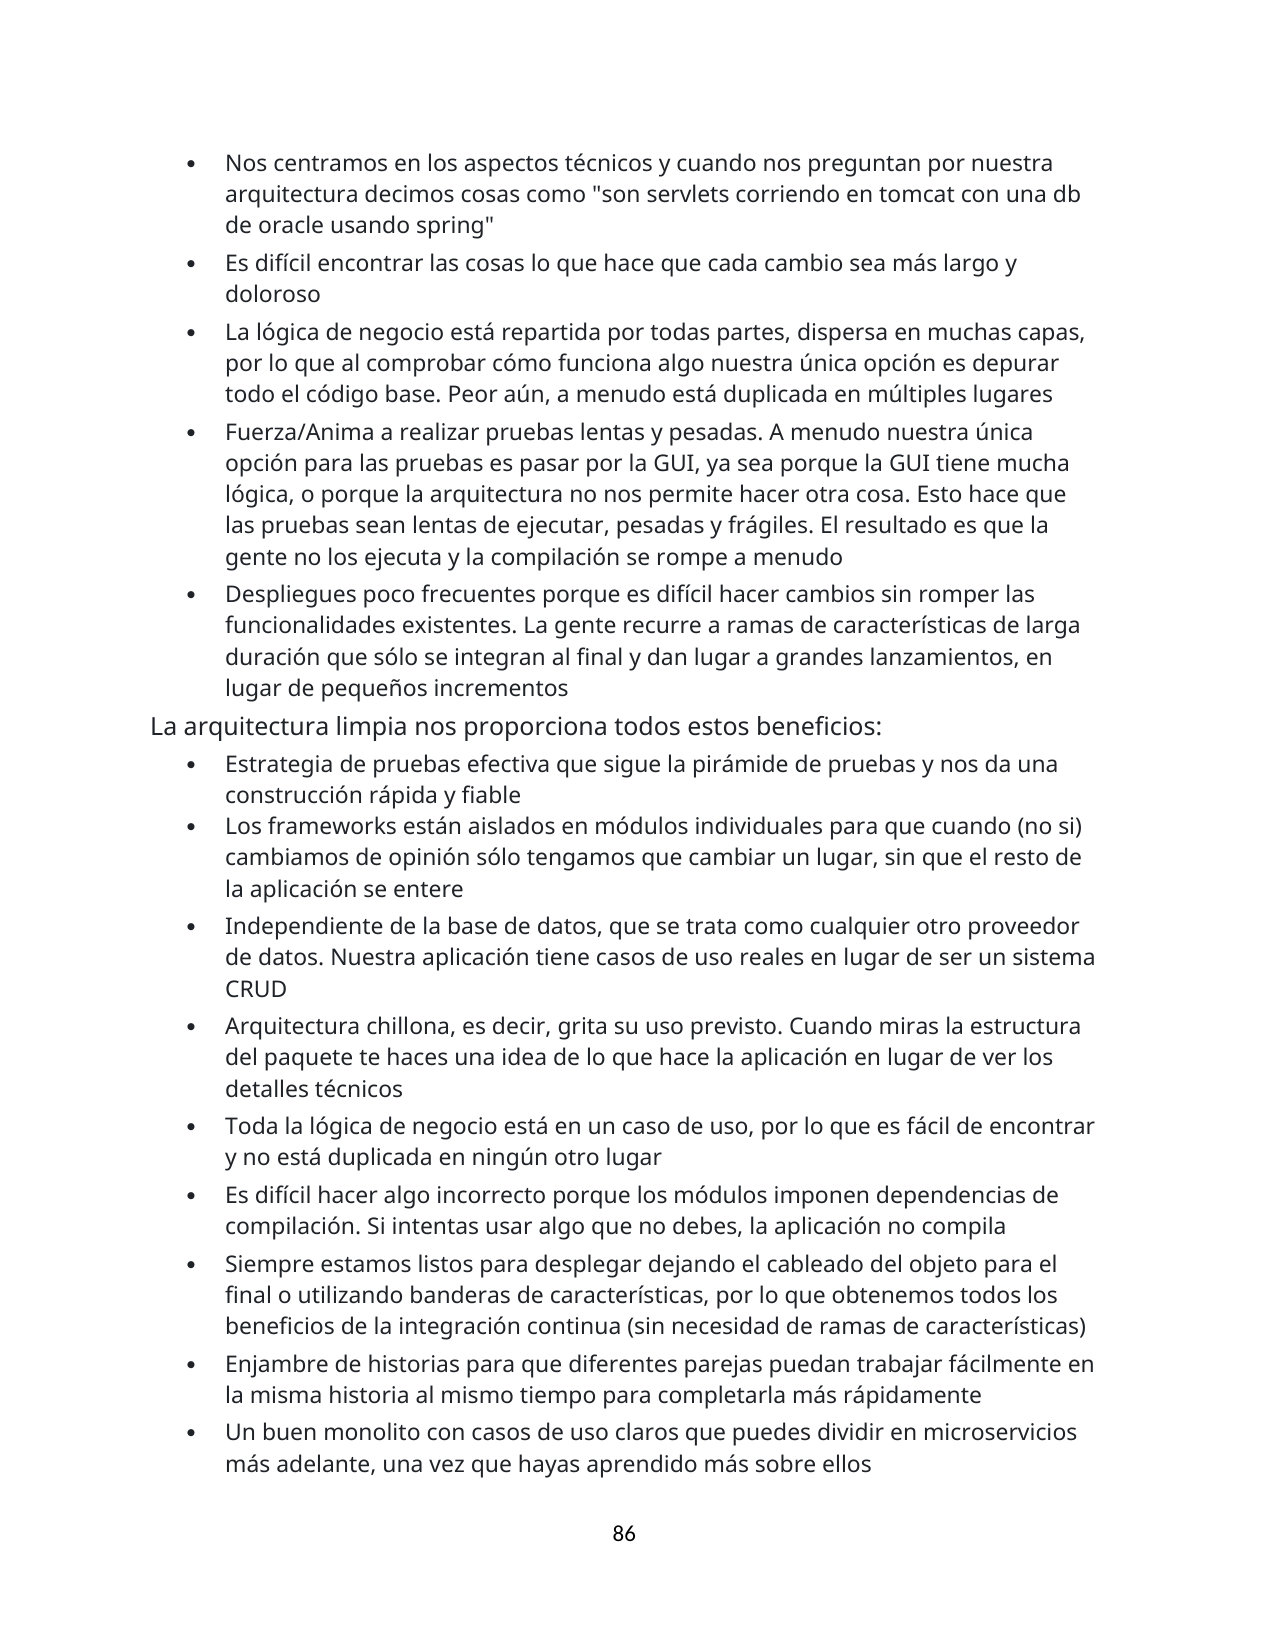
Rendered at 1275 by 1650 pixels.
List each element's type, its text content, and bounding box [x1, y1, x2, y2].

text La arquitectura limpia nos proporciona todos estos beneficios: [150, 708, 1098, 742]
list Un buen monolito con casos de uso claros que puedes dividir en microservicios más adelante, una vez que hayas aprendido más sobre ellos [187, 1416, 1098, 1479]
list Despliegues poco frecuentes porque es difícil hacer cambios sin romper las funcionalidades existentes. La gente recurre a ramas de características de larga duración que sólo se integran al final y dan lugar a grandes lanzamientos, en lugar de pequeños incrementos [187, 578, 1098, 703]
list La lógica de negocio está repartida por todas partes, dispersa en muchas capas, por lo que al comprobar cómo funciona algo nuestra única opción es depurar todo el código base. Peor aún, a menudo está duplicada en múltiples lugares [187, 316, 1098, 409]
list Independiente de la base de datos, que se trata como cualquier otro proveedor de datos. Nuestra aplicación tiene casos de uso reales en lugar de ser un sistema CRUD [187, 910, 1098, 1004]
list Arquitectura chillona, es decir, grita su uso previsto. Cuando miras la estructura del paquete te haces una idea de lo que hace la aplicación en lugar de ver los detalles técnicos [187, 1010, 1098, 1104]
list Es difícil encontrar las cosas lo que hace que cada cambio sea más largo y doloroso [187, 247, 1098, 309]
list Nos centramos en los aspectos técnicos y cuando nos preguntan por nuestra arquitectura decimos cosas como "son servlets corriendo en tomcat con una db de oracle usando spring" [187, 147, 1098, 241]
list Fuerza/Anima a realizar pruebas lentas y pesadas. A menudo nuestra única opción para las pruebas es pasar por la GUI, ya sea porque la GUI tiene mucha lógica, o porque la arquitectura no nos permite hacer otra cosa. Esto hace que las pruebas sean lentas de ejecutar, pesadas y frágiles. El resultado es que la gente no los ejecuta y la compilación se rompe a menudo [187, 416, 1098, 572]
list Siempre estamos listos para desplegar dejando el cableado del objeto para el final o utilizando banderas de características, por lo que obtenemos todos los beneficios de la integración continua (sin necesidad de ramas de características) [187, 1247, 1098, 1341]
list Toda la lógica de negocio está en un caso de uso, por lo que es fácil de encontrar y no está duplicada en ningún otro lugar [187, 1110, 1098, 1172]
list Estrategia de pruebas efectiva que sigue la pirámide de pruebas y nos da una construcción rápida y fiable [187, 747, 1098, 810]
list Es difícil hacer algo incorrecto porque los módulos imponen dependencias de compilación. Si intentas usar algo que no debes, la aplicación no compila [187, 1179, 1098, 1241]
list Los frameworks están aislados en módulos individuales para que cuando (no si) cambiamos de opinión sólo tengamos que cambiar un lugar, sin que el resto de la aplicación se entere [187, 810, 1098, 904]
list Enjambre de historias para que diferentes parejas puedan trabajar fácilmente en la misma historia al mismo tiempo para completarla más rápidamente [187, 1347, 1098, 1410]
